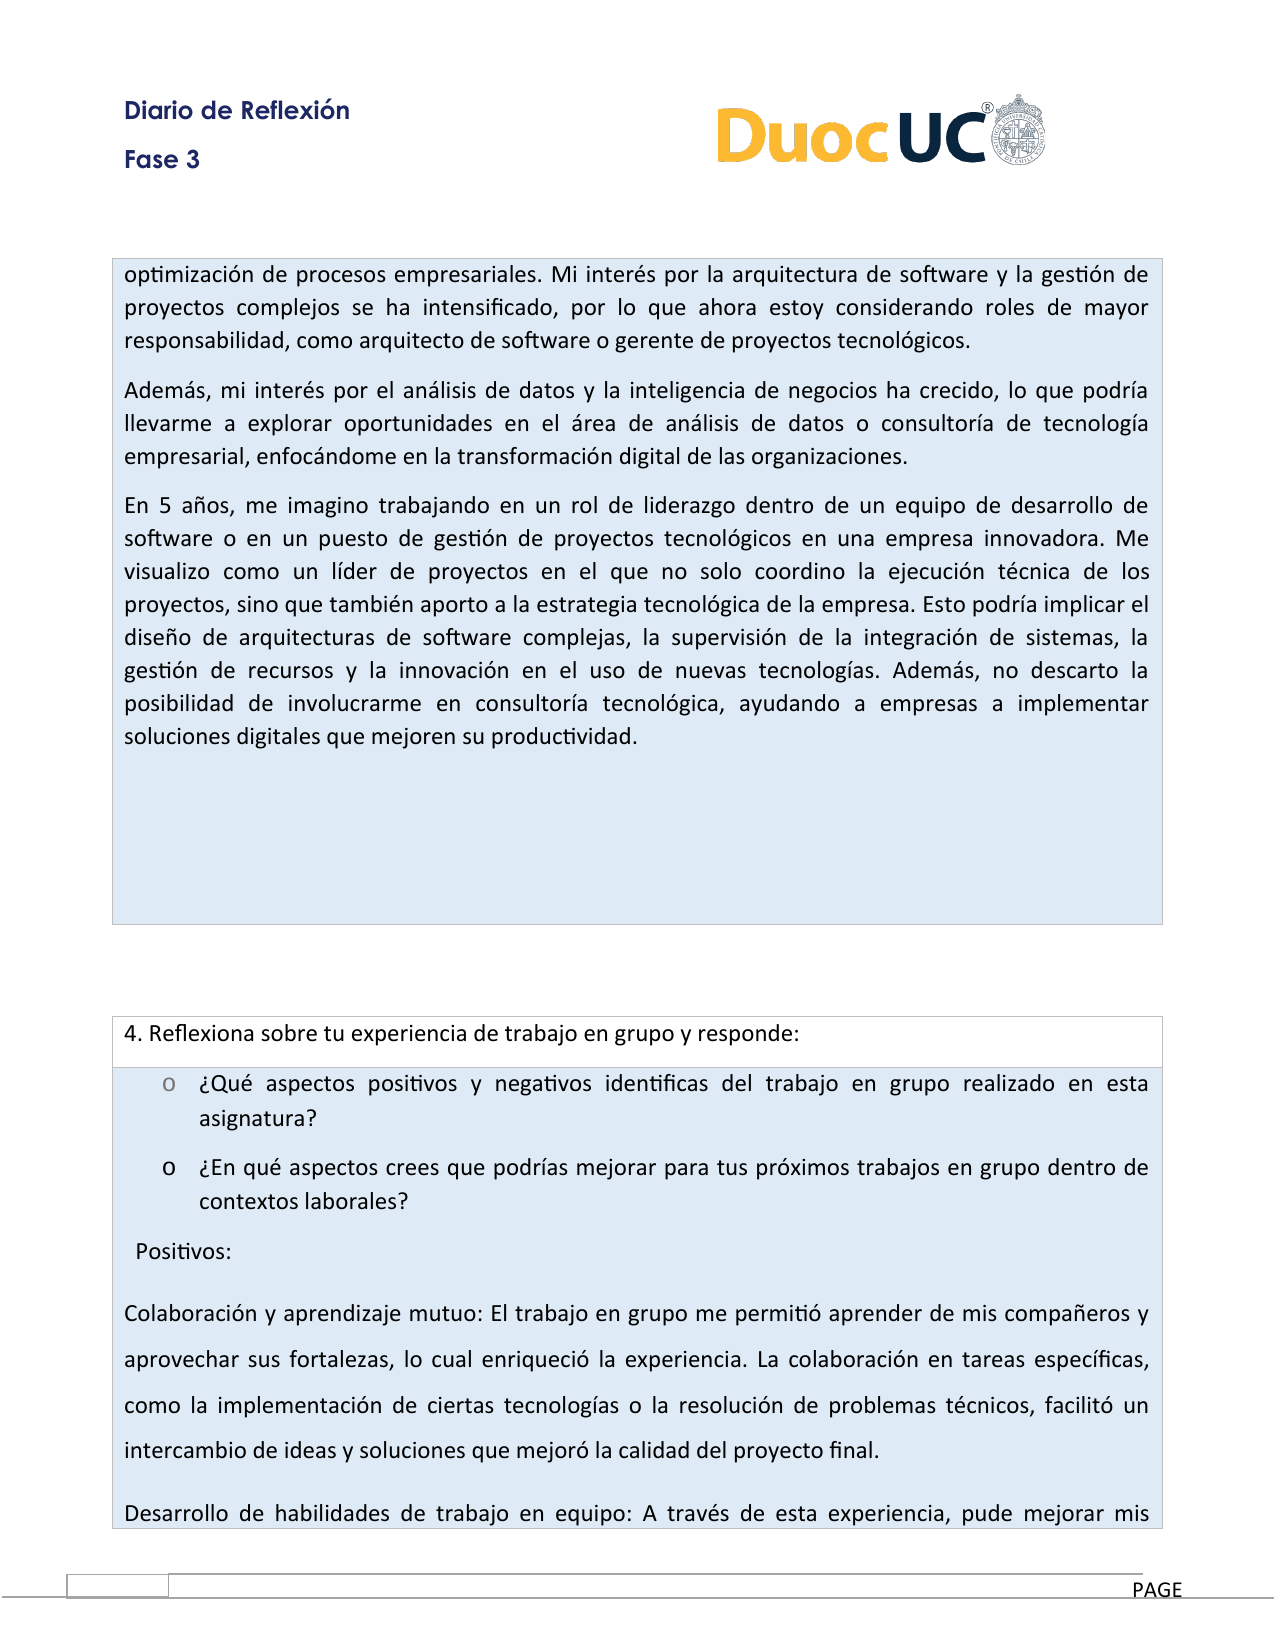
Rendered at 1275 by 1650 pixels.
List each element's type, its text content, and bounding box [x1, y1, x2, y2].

table_header 4. Reflexiona sobre tu experiencia de trabajo en grupo y responde: [113, 1017, 1162, 1067]
picture [717, 94, 1046, 165]
